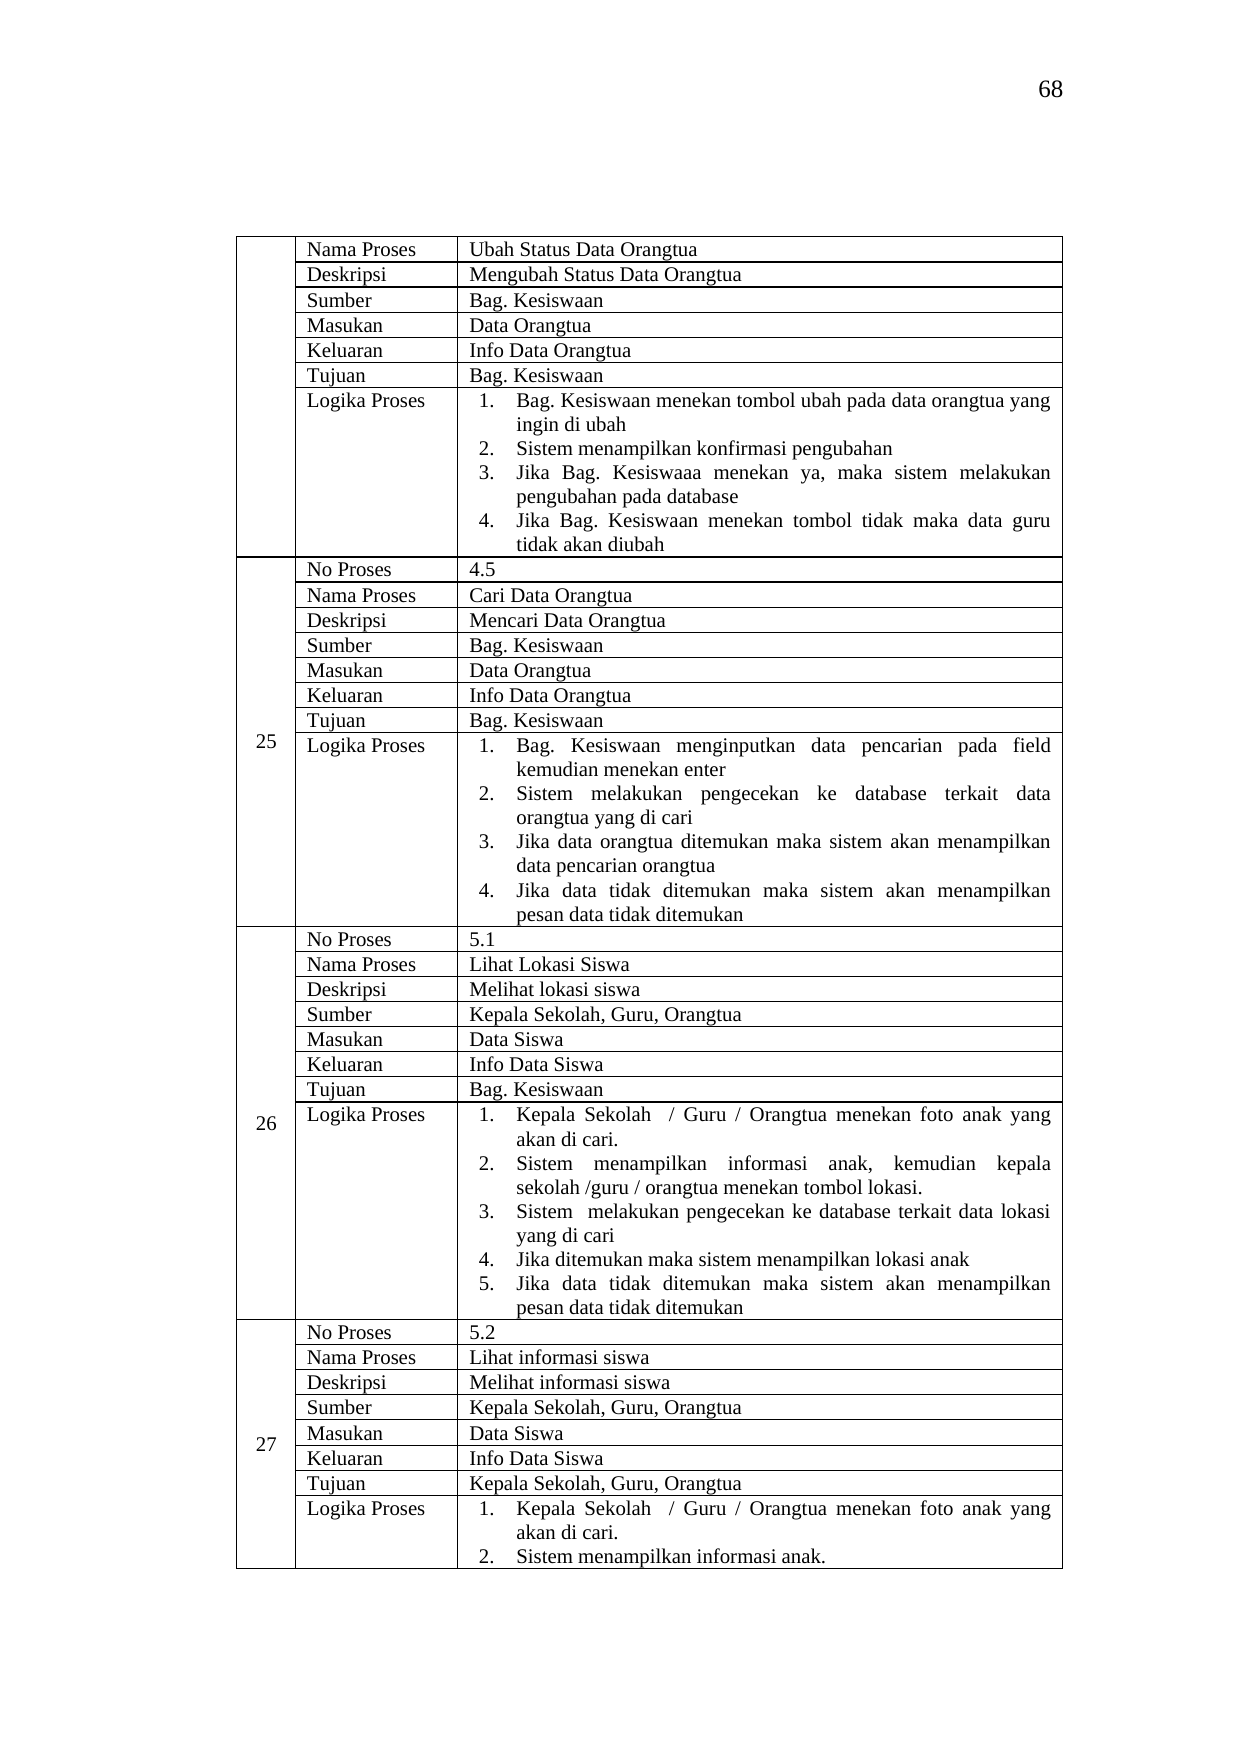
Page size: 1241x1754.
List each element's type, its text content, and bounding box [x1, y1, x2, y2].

table_cell Logika Proses [296, 388, 457, 556]
table_cell Bag. Kesiswaan [458, 363, 1062, 387]
table_cell Masukan [296, 658, 457, 682]
table_cell Data Orangtua [458, 313, 1062, 337]
table_cell Melihat informasi siswa [458, 1370, 1062, 1394]
table_cell Logika Proses [296, 1103, 457, 1319]
table_cell Nama Proses [296, 1345, 457, 1369]
table_cell Info Data Orangtua [458, 338, 1062, 362]
table_cell Ubah Status Data Orangtua [458, 237, 1062, 261]
table_cell Sumber [296, 288, 457, 312]
table_cell Tujuan [296, 363, 457, 387]
table_cell Info Data Orangtua [458, 683, 1062, 707]
table_cell 5.2 [458, 1320, 1062, 1344]
table_cell Mengubah Status Data Orangtua [458, 263, 1062, 286]
table_cell Sumber [296, 633, 457, 657]
table_cell Info Data Siswa [458, 1446, 1062, 1469]
table_cell 27 [237, 1320, 295, 1568]
table_cell Data Siswa [458, 1420, 1062, 1444]
table_cell Sumber [296, 1395, 457, 1419]
table_cell 4.5 [458, 558, 1062, 581]
table_cell Nama Proses [296, 583, 457, 607]
table_cell Keluaran [296, 683, 457, 707]
table_cell No Proses [296, 558, 457, 581]
table_cell Keluaran [296, 338, 457, 362]
table_cell Data Orangtua [458, 658, 1062, 682]
table_cell Deskripsi [296, 977, 457, 1001]
table_cell Kepala Sekolah, Guru, Orangtua [458, 1395, 1062, 1419]
table_cell Tujuan [296, 1471, 457, 1495]
table_cell 26 [237, 927, 295, 1319]
table_cell Deskripsi [296, 263, 457, 286]
table_cell Bag. Kesiswaan [458, 708, 1062, 732]
table_cell Nama Proses [296, 952, 457, 976]
table_cell Bag. Kesiswaan [458, 1077, 1062, 1101]
table_cell Cari Data Orangtua [458, 583, 1062, 607]
table_cell Lihat Lokasi Siswa [458, 952, 1062, 976]
table_cell 5.1 [458, 927, 1062, 951]
table_cell Kepala Sekolah / Guru / Orangtua menekan foto anak yang akan di cari. Sistem menampilkan informasi anak, kemudian kepala sekolah /guru / orangtua menekan tombol lokasi. Sistem melakukan pengecekan ke database terkait data lokasi yang di cari Jika ditemukan maka sistem menampilkan lokasi anak Jika data tidak ditemukan maka sistem akan menampilkan pesan data tidak ditemukan [458, 1103, 1062, 1319]
table_cell Lihat informasi siswa [458, 1345, 1062, 1369]
table_cell Masukan [296, 1027, 457, 1051]
table_cell Data Siswa [458, 1027, 1062, 1051]
table_cell 25 [237, 558, 295, 926]
table_cell Masukan [296, 1420, 457, 1444]
table_cell Bag. Kesiswaan [458, 633, 1062, 657]
table_cell Tujuan [296, 708, 457, 732]
table_cell No Proses [296, 1320, 457, 1344]
table_cell Bag. Kesiswaan [458, 288, 1062, 312]
table_cell Kepala Sekolah, Guru, Orangtua [458, 1002, 1062, 1026]
table_cell No Proses [296, 927, 457, 951]
table_cell Tujuan [296, 1077, 457, 1101]
table_cell Melihat lokasi siswa [458, 977, 1062, 1001]
table_cell Masukan [296, 313, 457, 337]
table_cell Logika Proses [296, 733, 457, 926]
table_cell Keluaran [296, 1052, 457, 1076]
table_cell 24 [237, 237, 295, 556]
table_cell Bag. Kesiswaan menekan tombol ubah pada data orangtua yang ingin di ubah Sistem menampilkan konfirmasi pengubahan Jika Bag. Kesiswaaa menekan ya, maka sistem melakukan pengubahan pada database Jika Bag. Kesiswaan menekan tombol tidak maka data guru tidak akan diubah [458, 388, 1062, 556]
table_cell Bag. Kesiswaan menginputkan data pencarian pada field kemudian menekan enter Sistem melakukan pengecekan ke database terkait data orangtua yang di cari Jika data orangtua ditemukan maka sistem akan menampilkan data pencarian orangtua Jika data tidak ditemukan maka sistem akan menampilkan pesan data tidak ditemukan [458, 733, 1062, 926]
table_cell Deskripsi [296, 1370, 457, 1394]
table_cell Kepala Sekolah, Guru, Orangtua [458, 1471, 1062, 1495]
table_cell Kepala Sekolah / Guru / Orangtua menekan foto anak yang akan di cari. Sistem menampilkan informasi anak. [458, 1496, 1062, 1568]
table_cell Deskripsi [296, 608, 457, 632]
table_cell Nama Proses [296, 237, 457, 261]
table_cell Info Data Siswa [458, 1052, 1062, 1076]
table_cell Sumber [296, 1002, 457, 1026]
table_cell Mencari Data Orangtua [458, 608, 1062, 632]
table_cell Keluaran [296, 1446, 457, 1469]
table_cell Logika Proses [296, 1496, 457, 1568]
